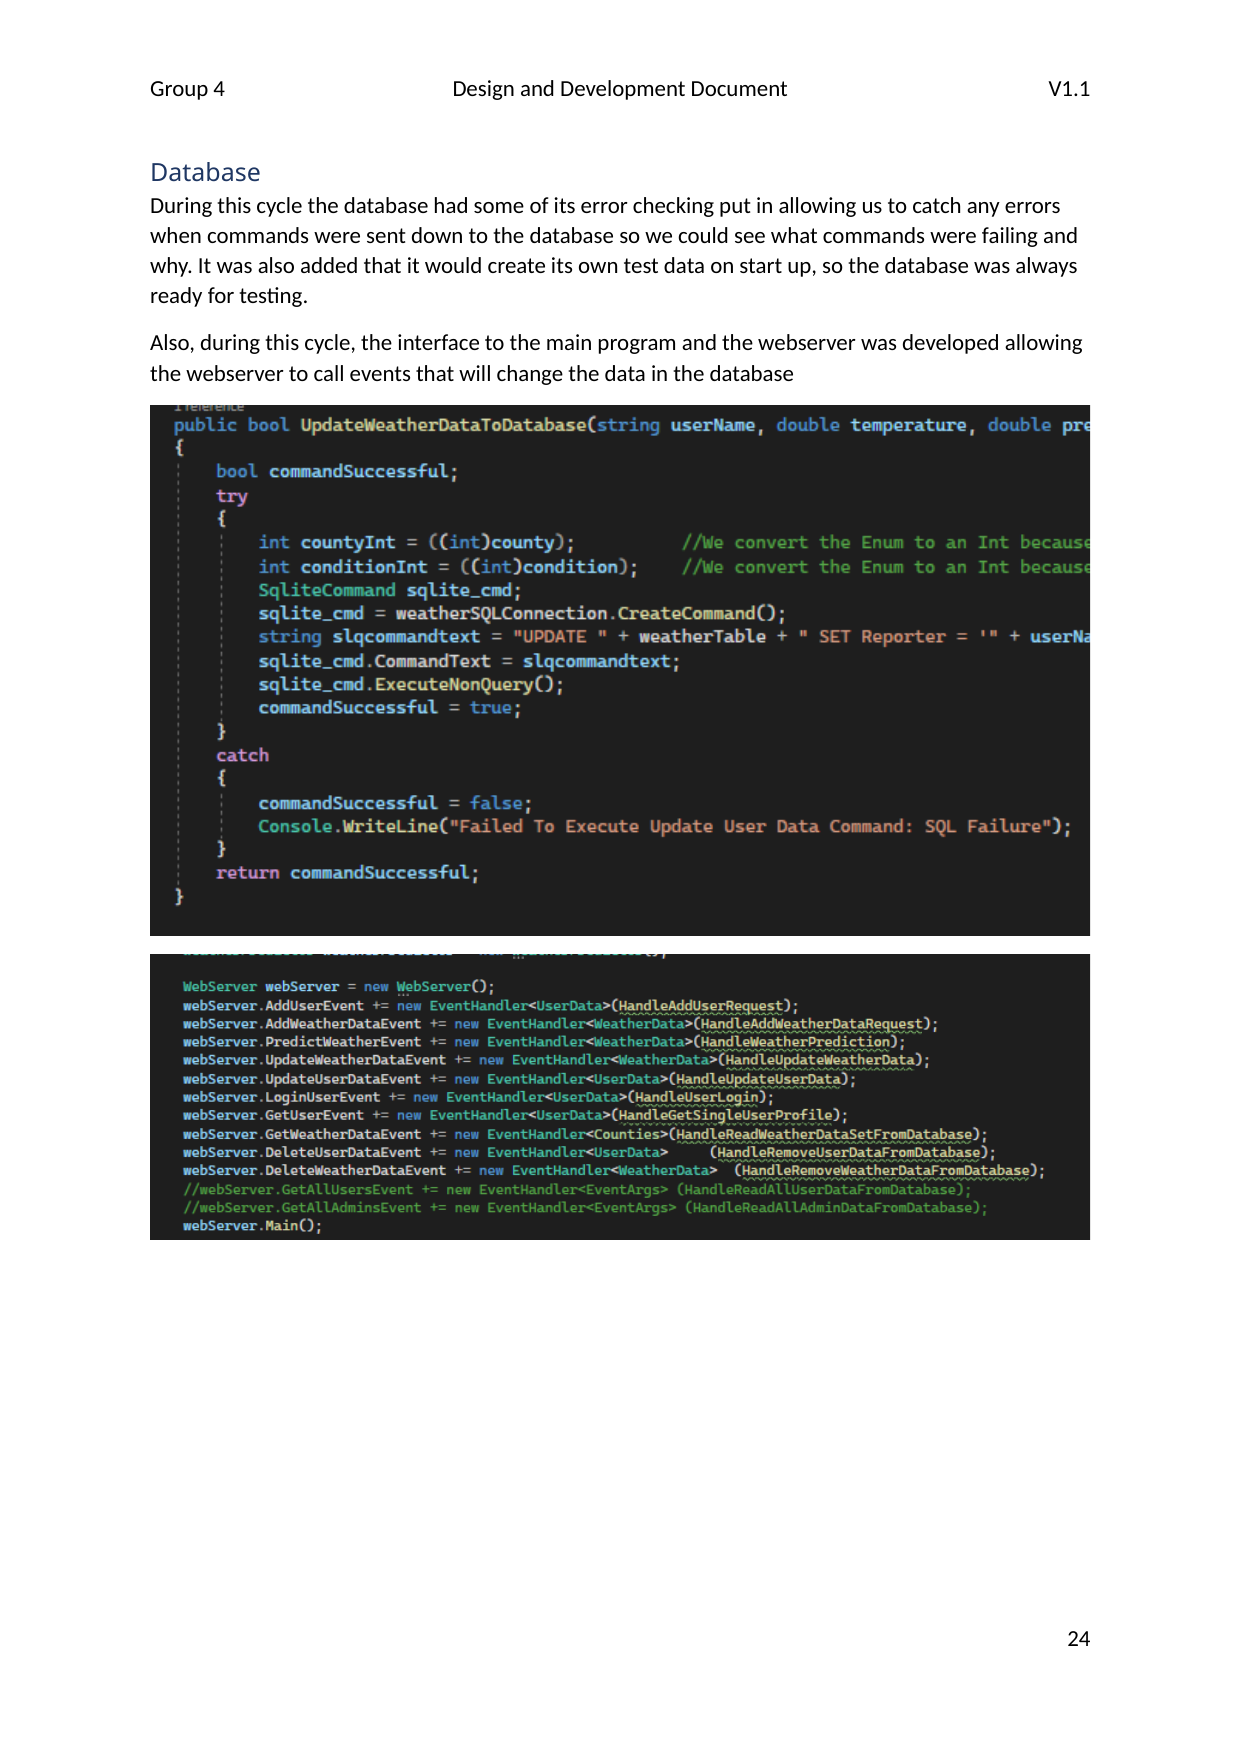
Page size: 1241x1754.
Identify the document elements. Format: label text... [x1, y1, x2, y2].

text Also, during this cycle, the interface to the main program and the webserver was developed allowing the webserver to call events that will change the data in the database [150, 328, 1090, 387]
picture [150, 405, 1091, 936]
subtitle Database [150, 154, 1090, 188]
text During this cycle the database had some of its error checking put in allowing us to catch any errors when commands were sent down to the database so we could see what commands were failing and why. It was also added that it would create its own test data on start up, so the database was always ready for testing. [150, 191, 1090, 309]
picture [150, 954, 1091, 1240]
